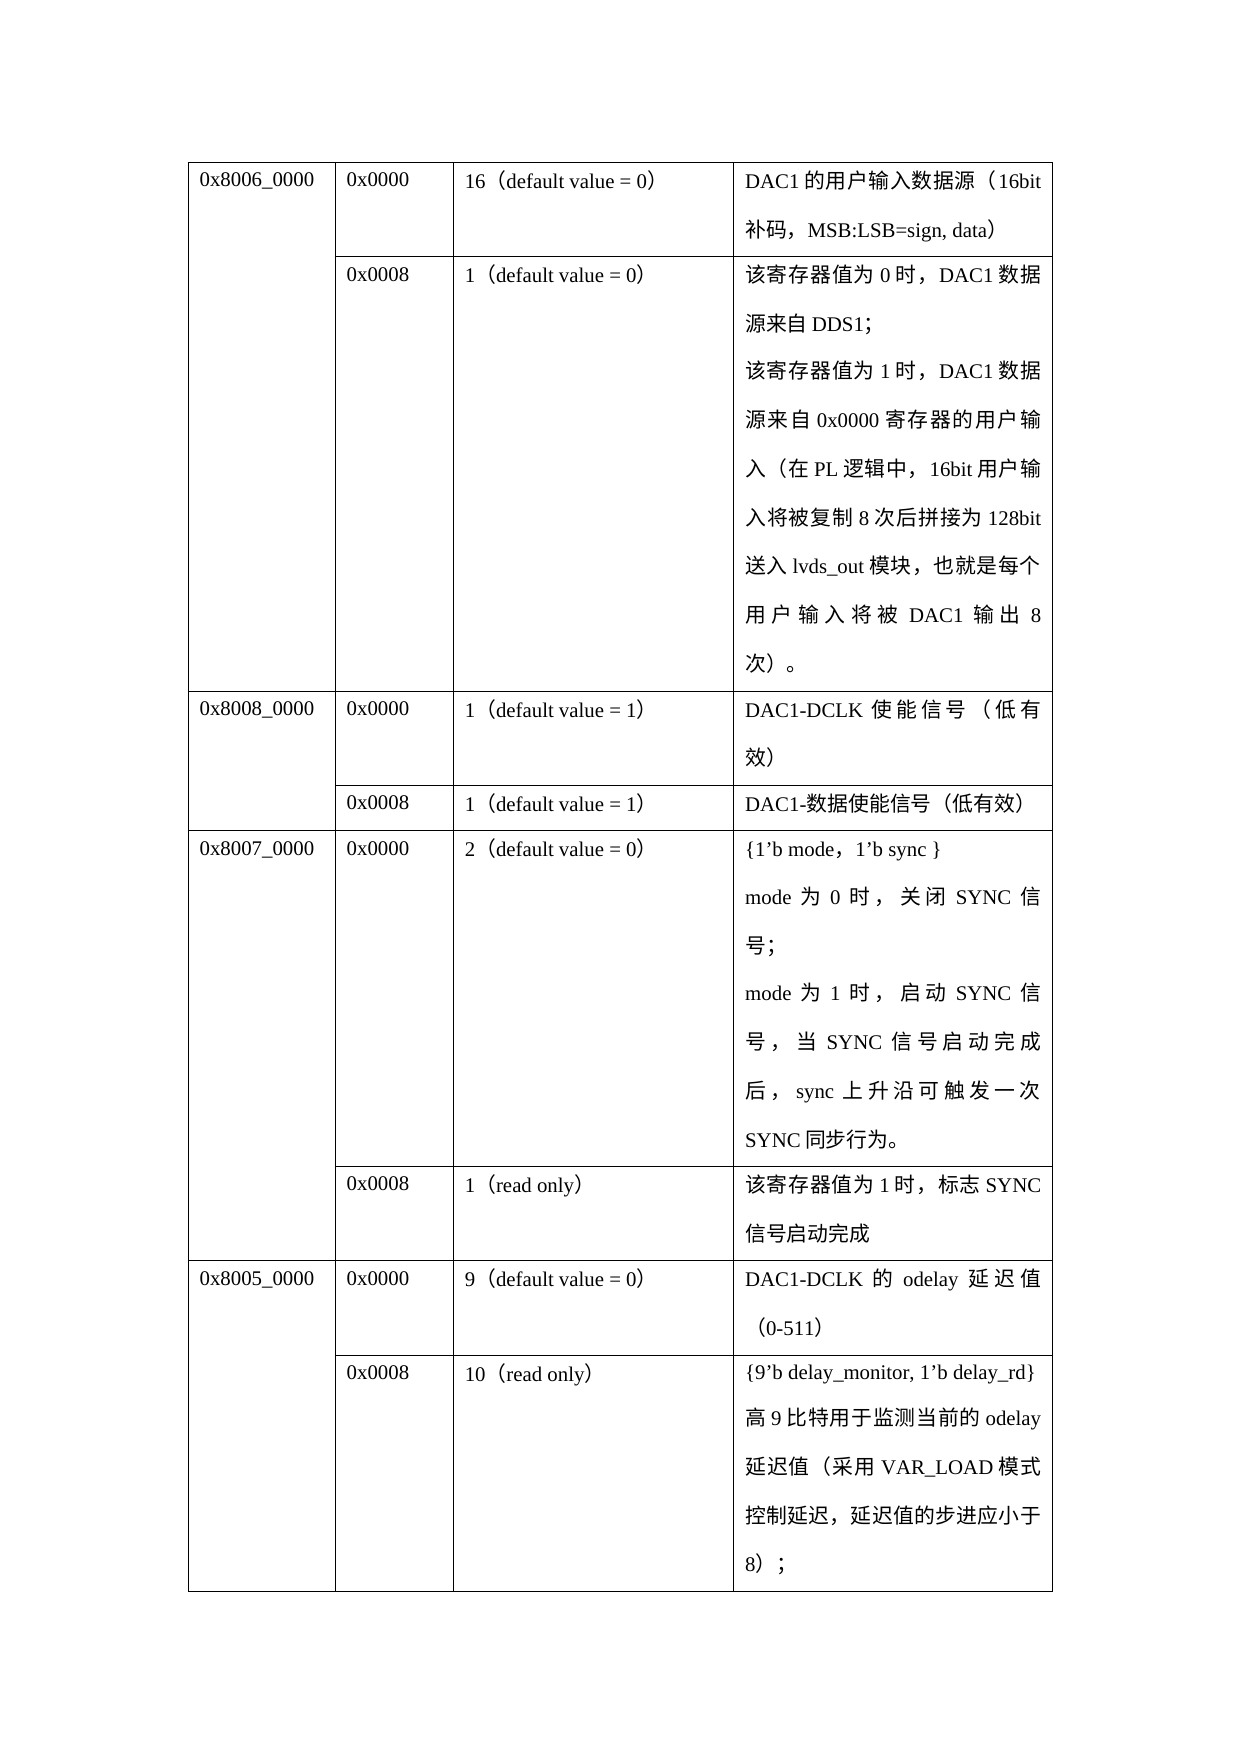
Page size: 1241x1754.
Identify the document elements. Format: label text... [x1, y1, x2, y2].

table_cell 16（default value = 0） [454, 163, 733, 256]
table_cell 0x8008_0000 [189, 692, 335, 830]
table_cell 0x8006_0000 [189, 163, 335, 691]
table_cell 1（default value = 1） [454, 692, 733, 785]
table_cell 10（read only） [454, 1356, 733, 1591]
table_cell {1’b mode，1’b sync } mode为0时，关闭SYNC信号； mode为1时，启动SYNC信号，当SYNC信号启动完成后，sync上升沿可触发一次SYNC同步行为。 [734, 831, 1052, 1166]
table_cell 0x0008 [336, 786, 453, 830]
table_cell 0x8005_0000 [189, 1261, 335, 1591]
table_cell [734, 1356, 1052, 1591]
table_cell DAC1的用户输入数据源（16bit补码，MSB:LSB=sign, data） [734, 163, 1052, 256]
table_cell 0x0000 [336, 1261, 453, 1355]
table_cell DAC1-DCLK使能信号（低有效） [734, 692, 1052, 785]
table_cell 0x0008 [336, 257, 453, 691]
table_cell 2（default value = 0） [454, 831, 733, 1166]
table_cell 0x0000 [336, 831, 453, 1166]
table_cell 0x8007_0000 [189, 831, 335, 1260]
table_cell 1（default value = 0） [454, 257, 733, 691]
table_cell DAC1-DCLK的odelay延迟值（0-511） [734, 1261, 1052, 1355]
table_cell 该寄存器值为0时，DAC1数据源来自DDS1； 该寄存器值为1时，DAC1数据源来自0x0000寄存器的用户输入（在PL逻辑中，16bit用户输入将被复制8次后拼接为128bit送入lvds_out模块，也就是每个用户输入将被DAC1输出8次）。 [734, 257, 1052, 691]
table_cell 0x0000 [336, 692, 453, 785]
table_cell 9（default value = 0） [454, 1261, 733, 1355]
table_cell DAC1-数据使能信号（低有效） [734, 786, 1052, 830]
table_cell 0x0008 [336, 1356, 453, 1591]
table_cell 1（read only） [454, 1167, 733, 1260]
table_cell 0x0008 [336, 1167, 453, 1260]
table_cell 该寄存器值为1时，标志SYNC信号启动完成 [734, 1167, 1052, 1260]
table_cell 0x0000 [336, 163, 453, 256]
table_cell 1（default value = 1） [454, 786, 733, 830]
